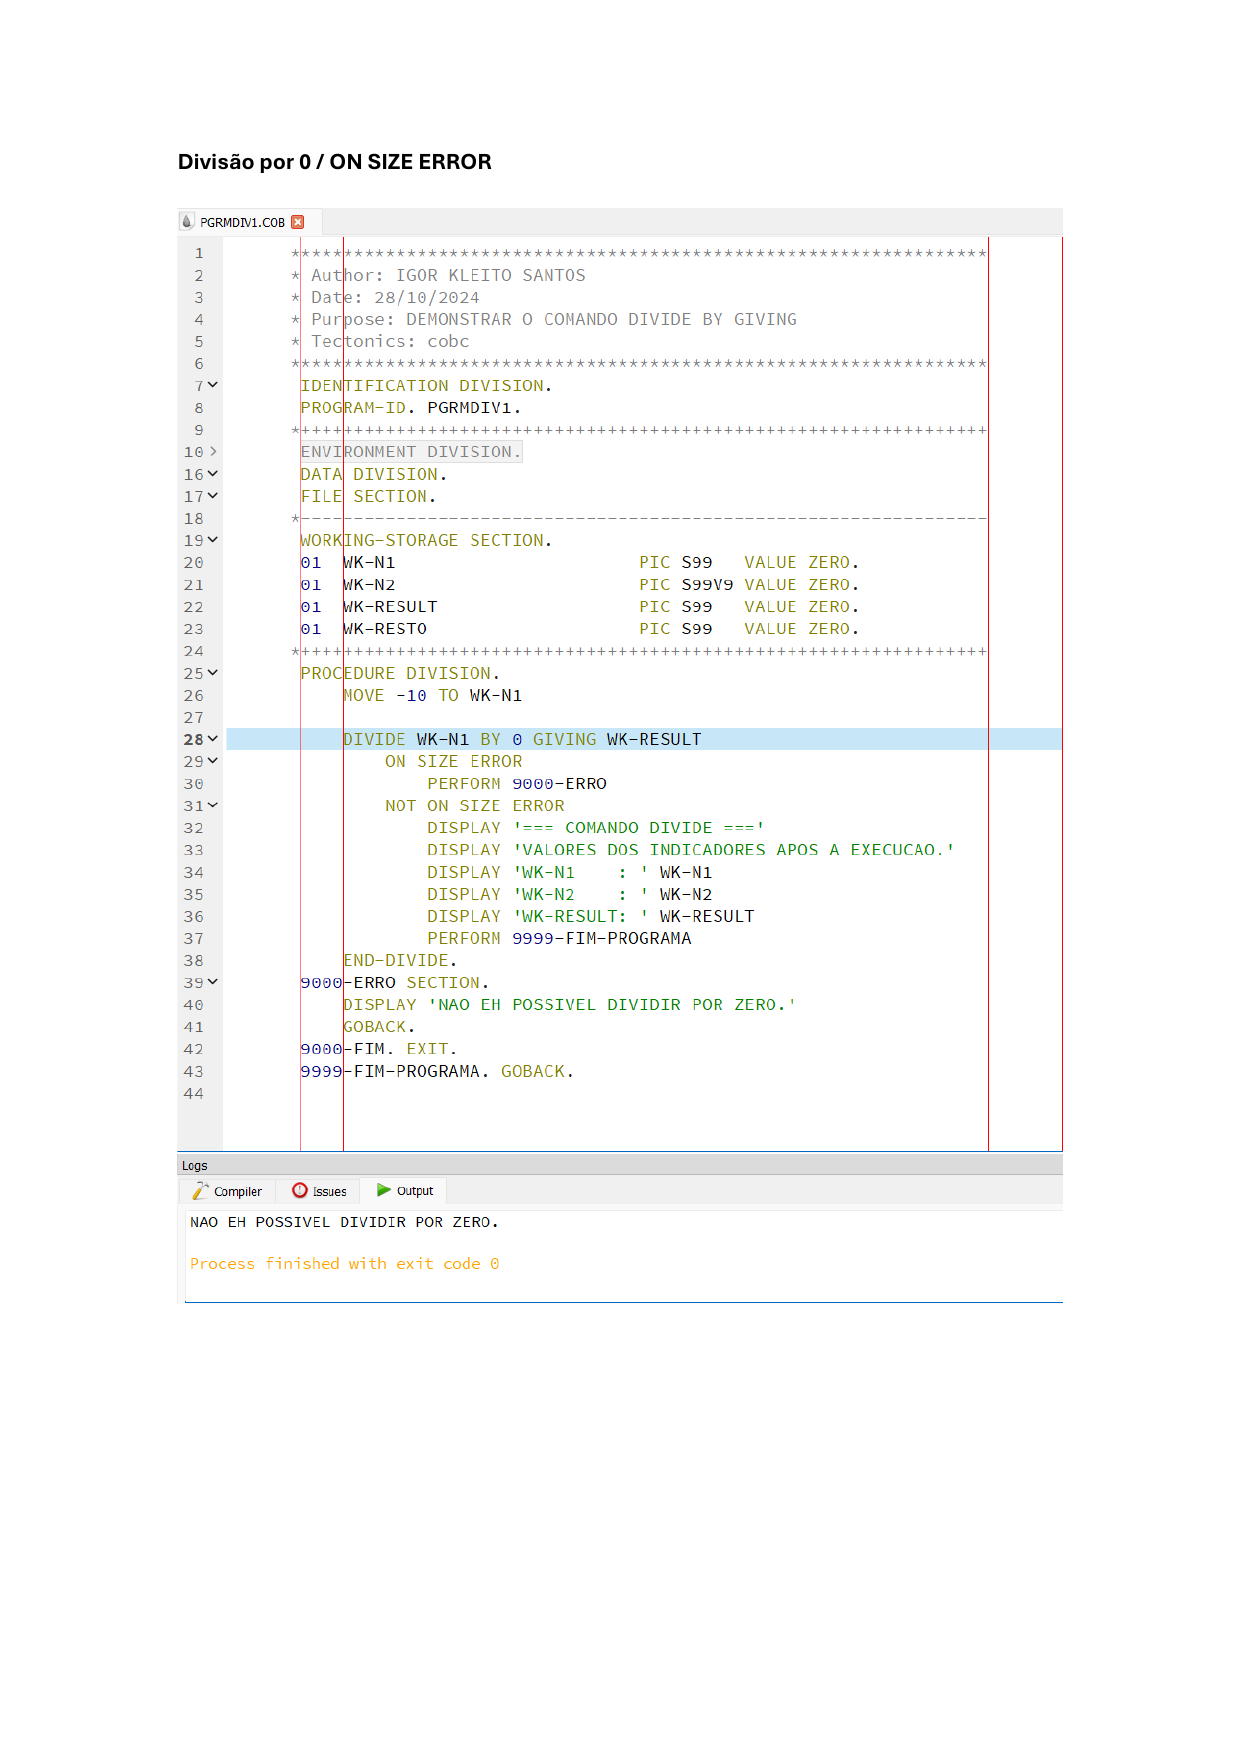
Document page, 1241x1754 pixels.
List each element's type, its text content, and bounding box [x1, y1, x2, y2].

text Divisão por 0 / ON SIZE ERROR [177, 148, 1063, 176]
picture [177, 208, 1063, 1153]
picture [177, 1154, 1063, 1304]
